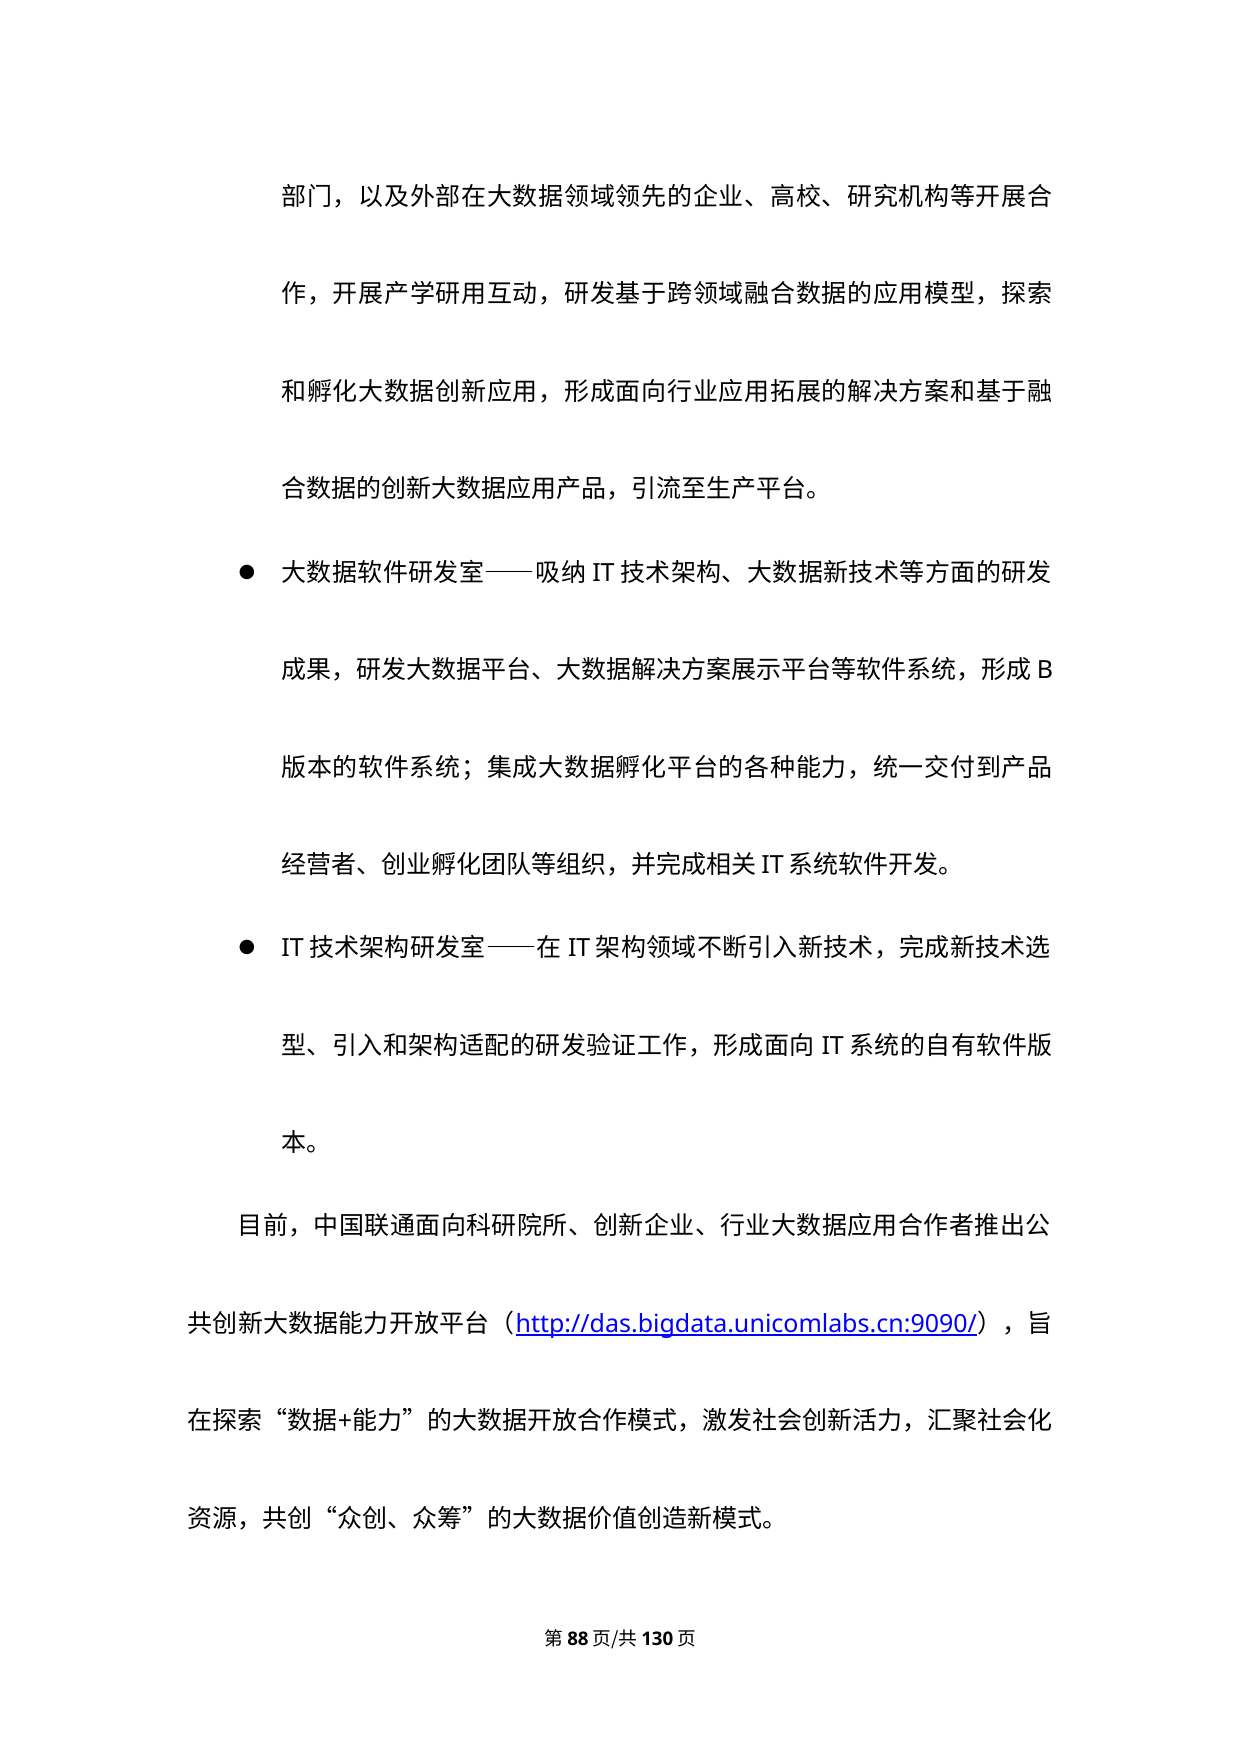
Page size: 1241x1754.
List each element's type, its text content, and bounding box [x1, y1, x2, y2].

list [237, 162, 1053, 519]
text 目前，中国联通面向科研院所、创新企业、行业大数据应用合作者推出公共创新大数据能力开放平台（http://das.bigdata.unicomlabs.cn:9090/），旨在探索“数据+能力”的大数据开放合作模式，激发社会创新活力，汇聚社会化资源，共创“众创、众筹”的大数据价值创造新模式。 [187, 1191, 1053, 1549]
list IT技术架构研发室——在IT架构领域不断引入新技术，完成新技术选型、引入和架构适配的研发验证工作，形成面向IT系统的自有软件版本。 [237, 913, 1053, 1173]
list 大数据软件研发室——吸纳IT技术架构、大数据新技术等方面的研发成果，研发大数据平台、大数据解决方案展示平台等软件系统，形成B版本的软件系统；集成大数据孵化平台的各种能力，统一交付到产品经营者、创业孵化团队等组织，并完成相关IT系统软件开发。 [237, 538, 1053, 895]
